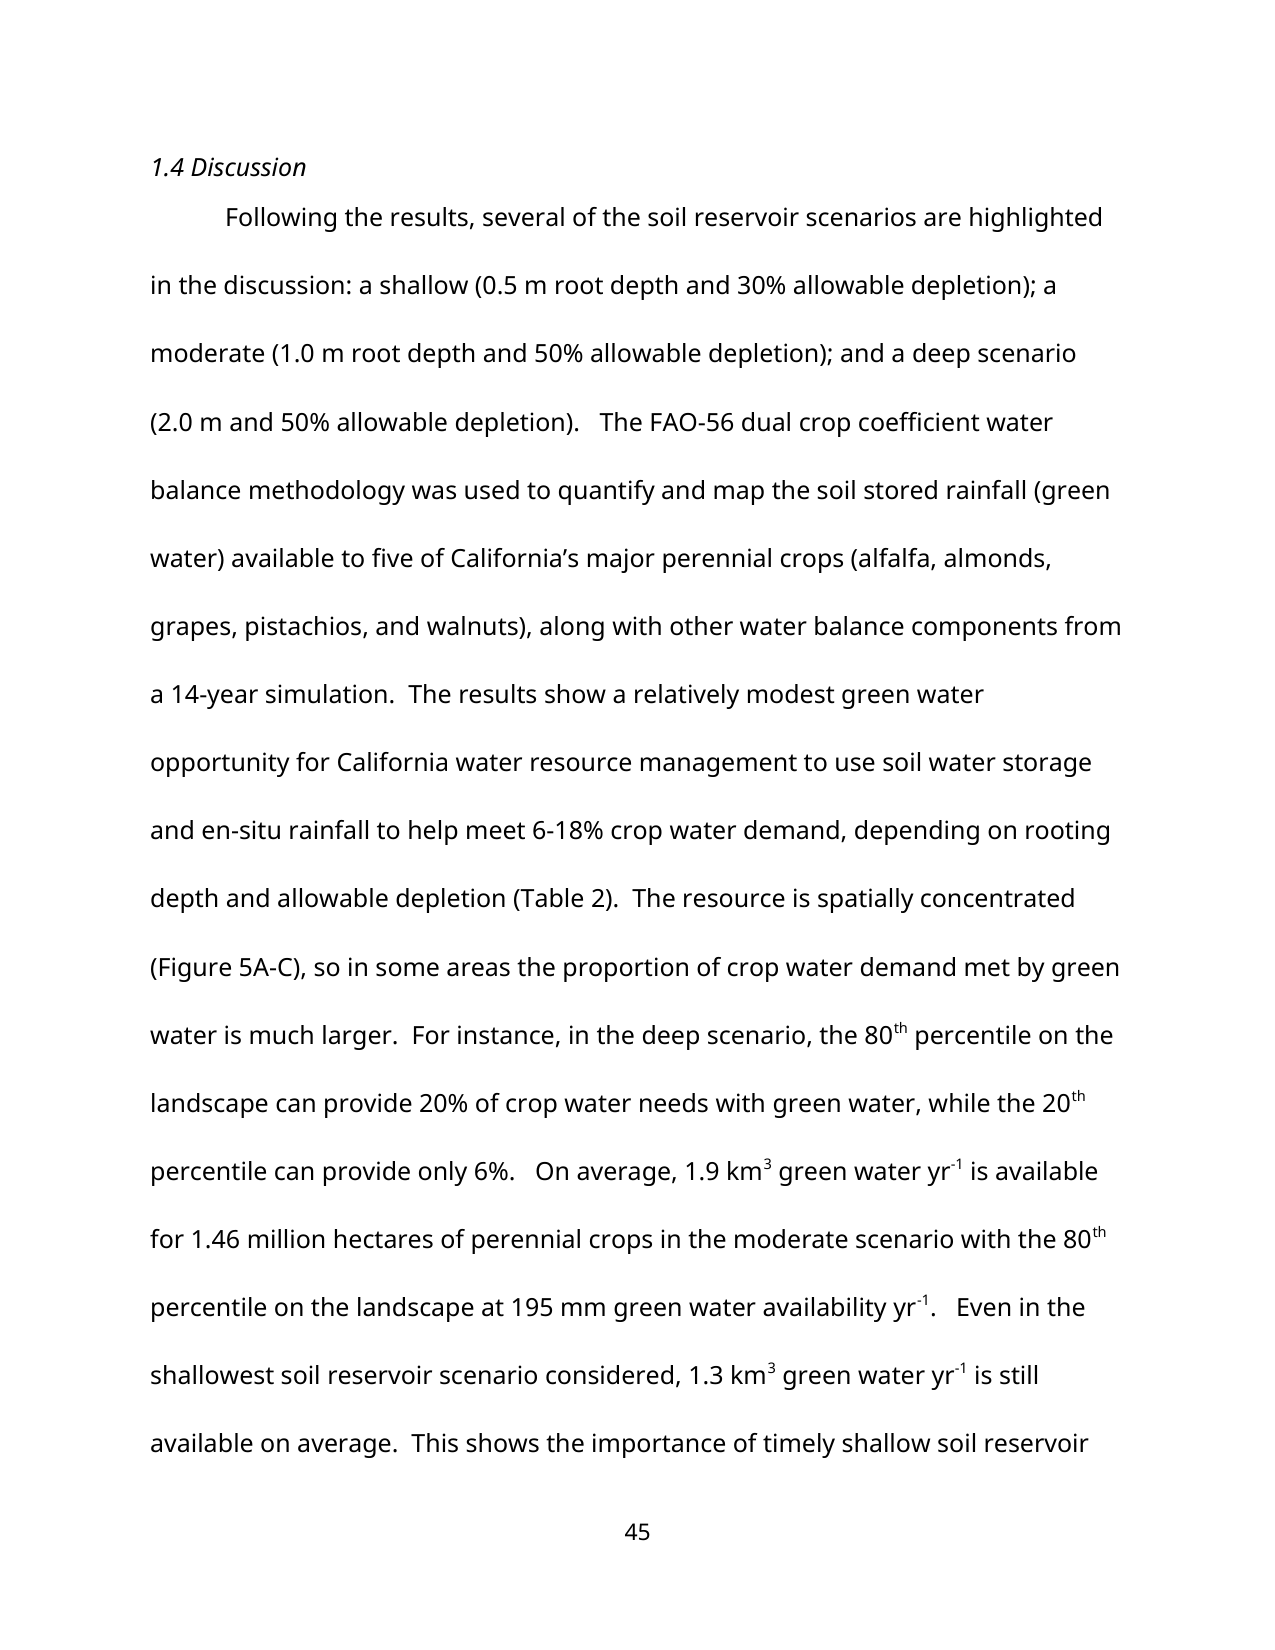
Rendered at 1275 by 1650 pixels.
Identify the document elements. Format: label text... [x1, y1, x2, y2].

text 1.4 Discussion [150, 150, 1125, 184]
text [150, 200, 1125, 1460]
